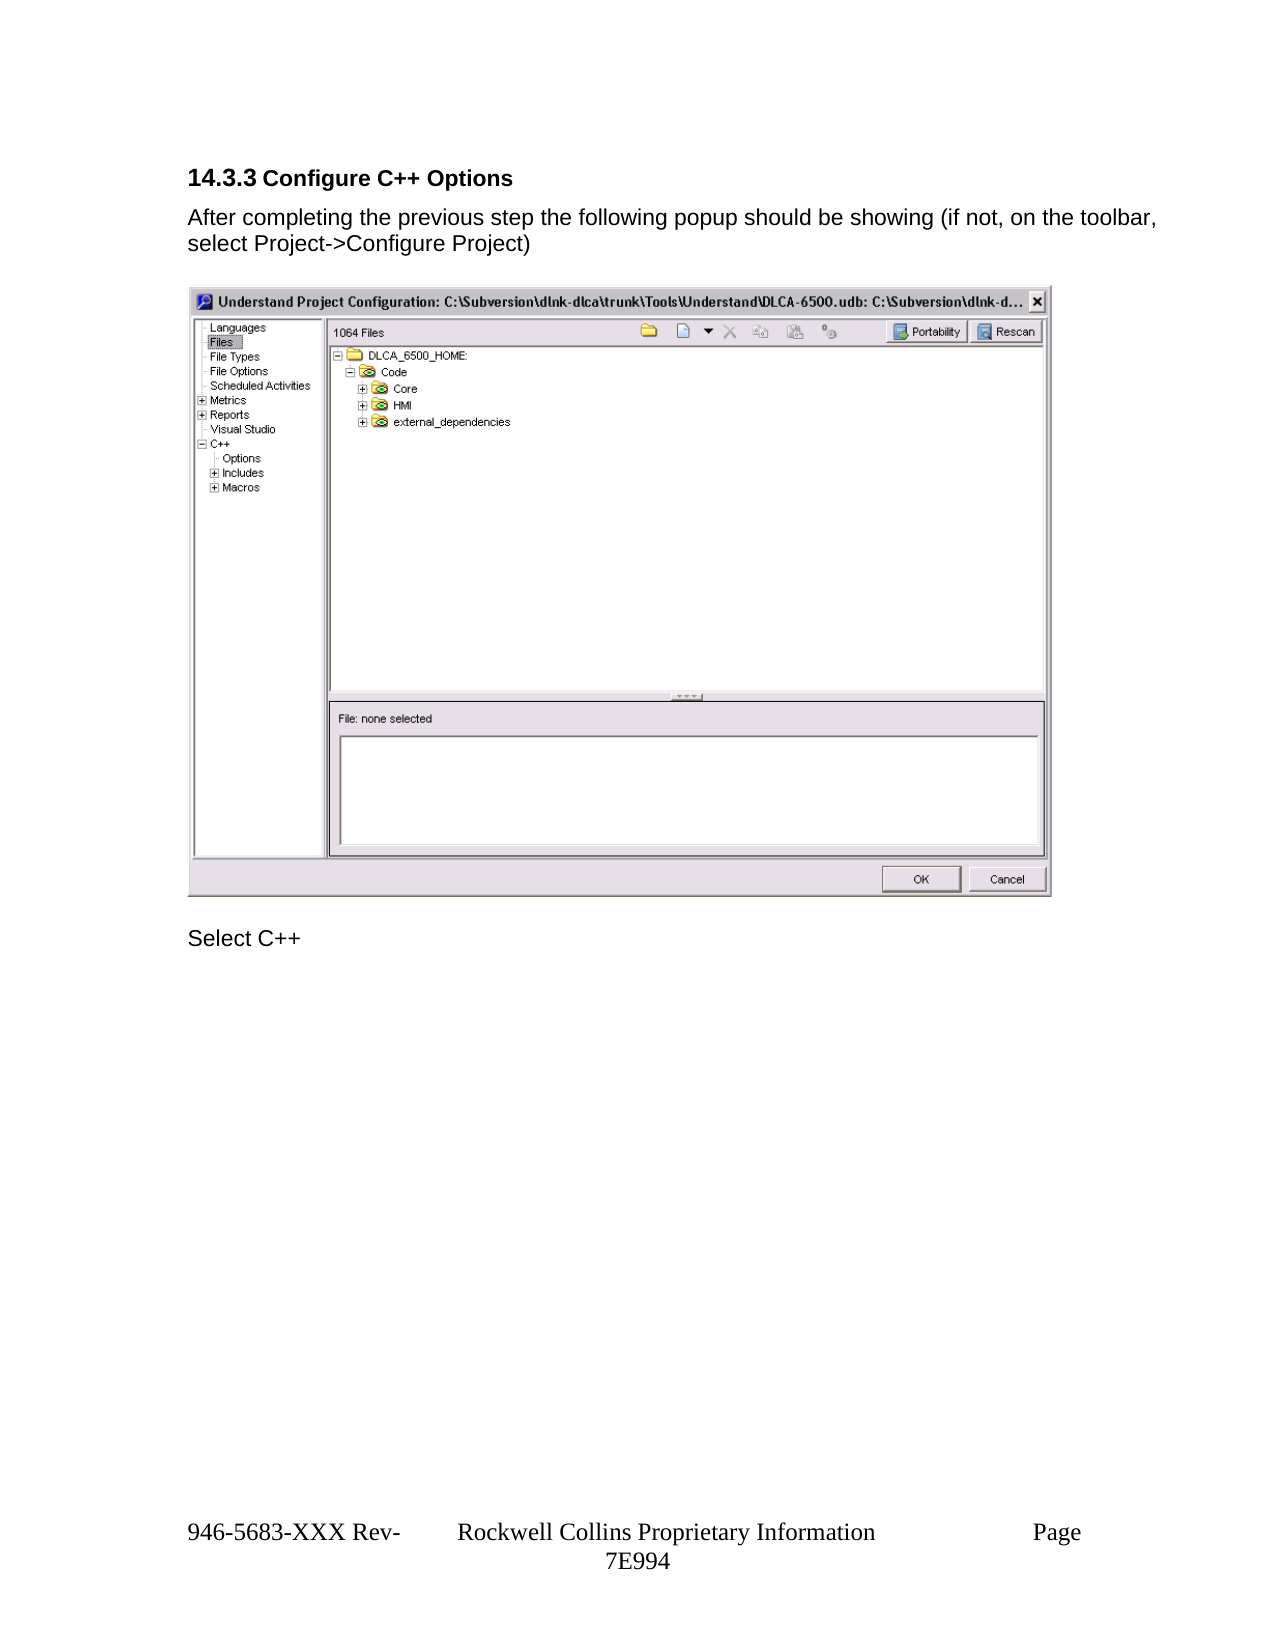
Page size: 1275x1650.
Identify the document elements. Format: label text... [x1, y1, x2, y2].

text Select C++ [187, 925, 1162, 952]
picture [187, 285, 1052, 897]
text After completing the previous step the following popup should be showing (if not, on the toolbar, select Project->Configure Project) [187, 204, 1162, 256]
subtitle Configure C++ Options [187, 162, 1162, 191]
